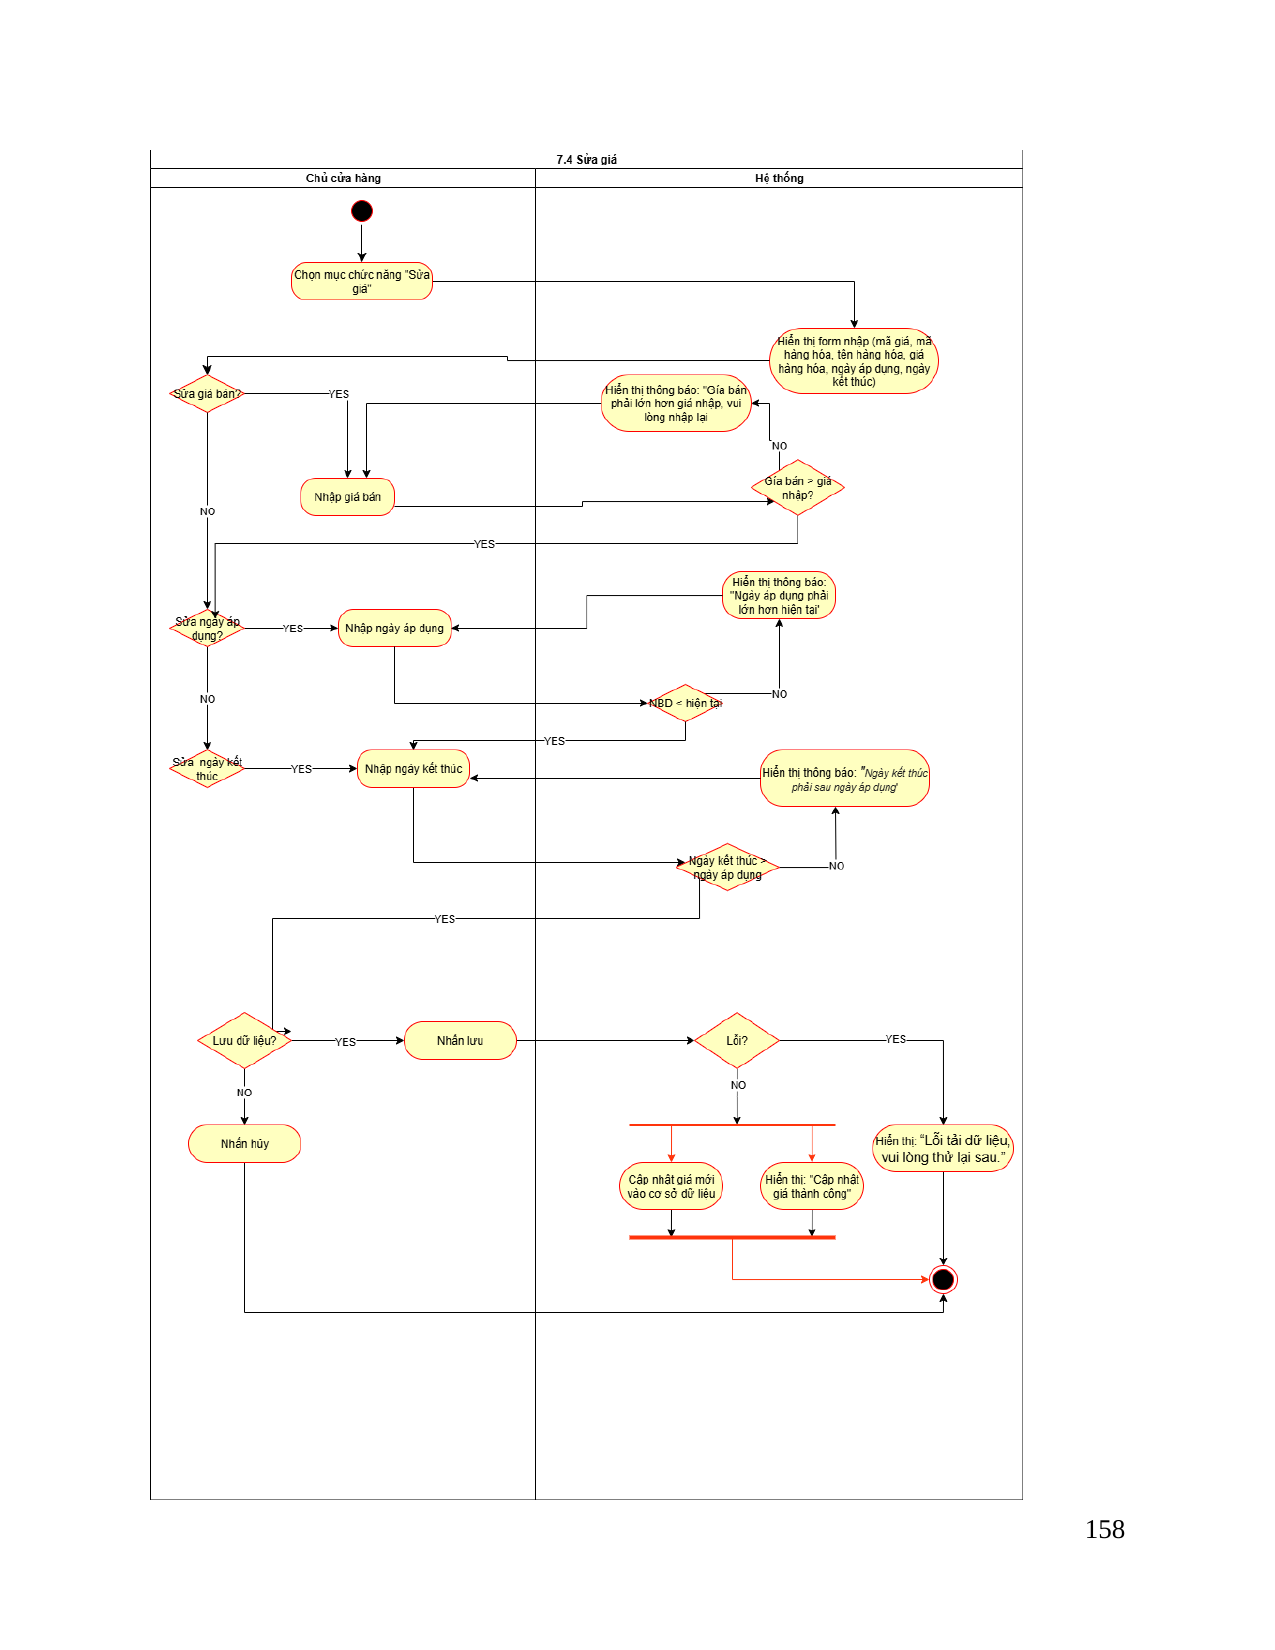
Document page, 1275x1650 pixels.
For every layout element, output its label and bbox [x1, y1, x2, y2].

picture [150, 150, 1023, 1500]
